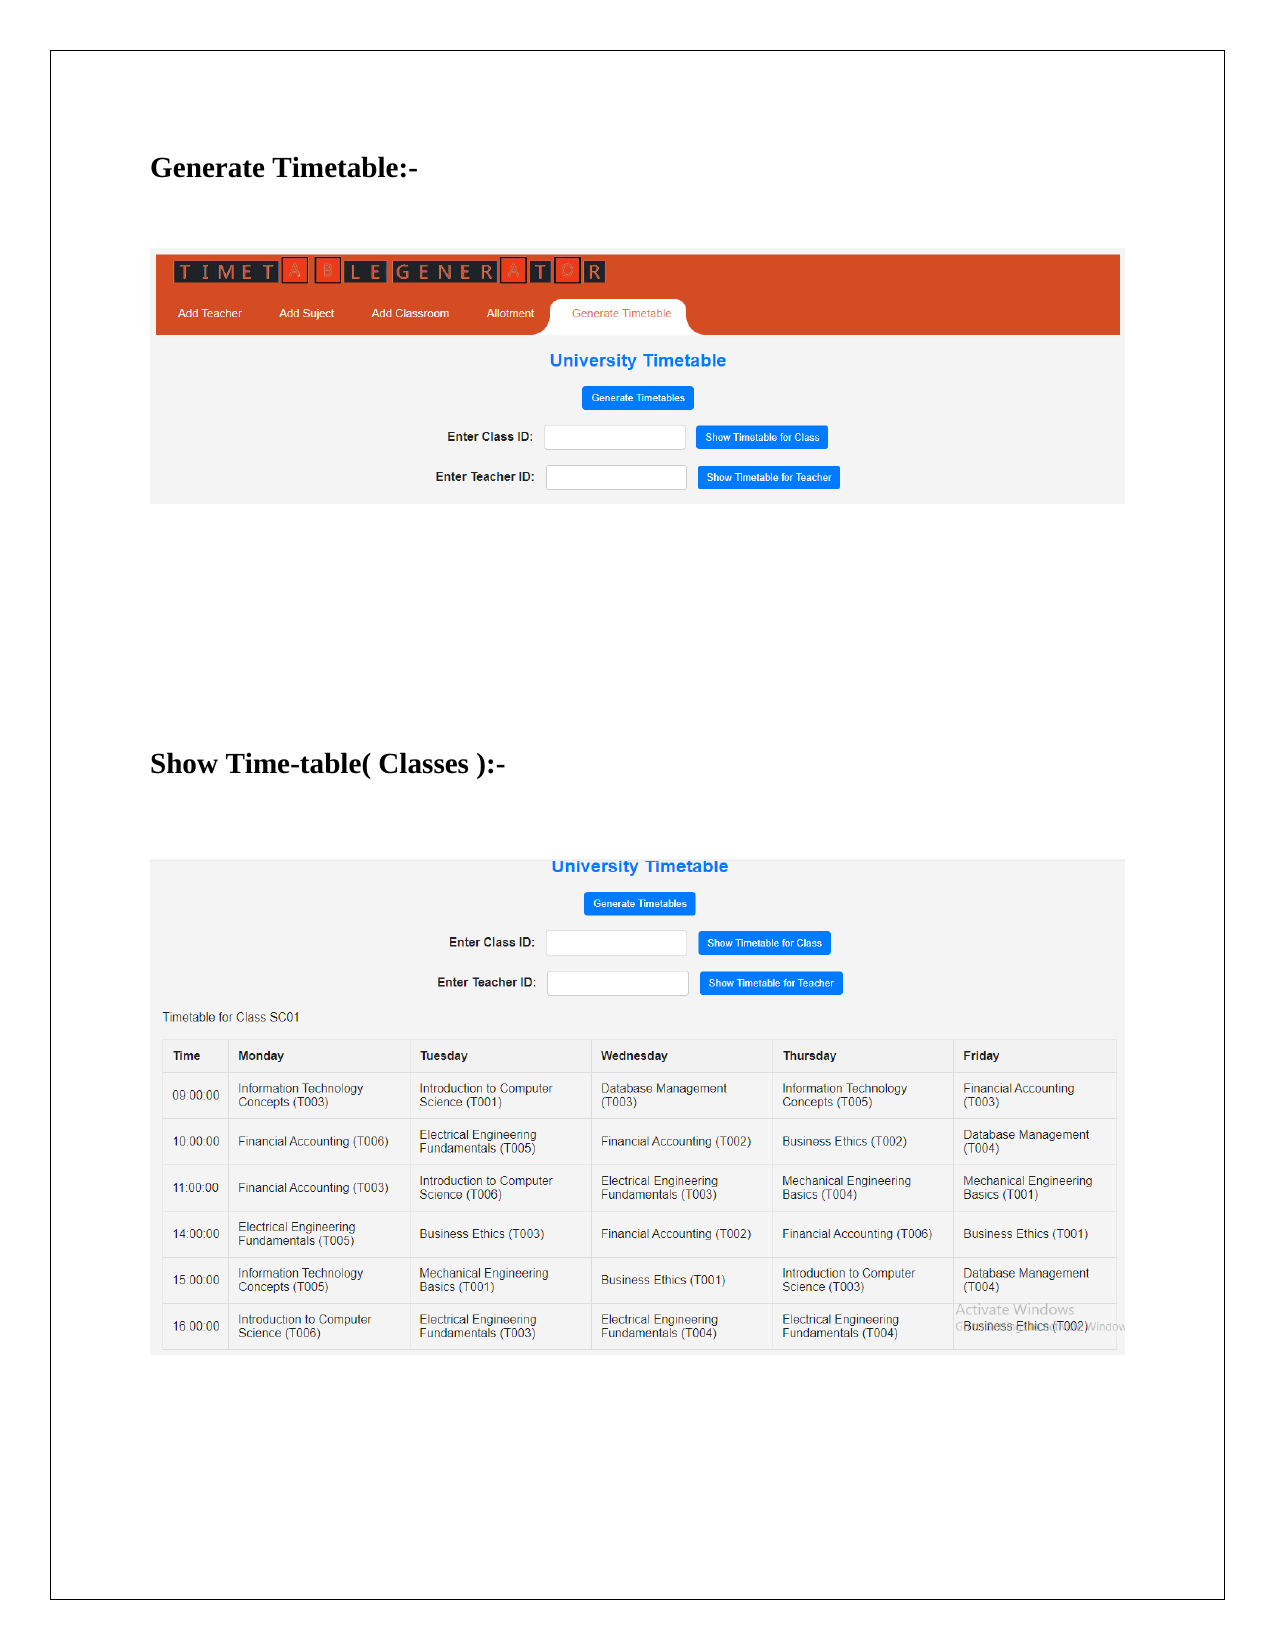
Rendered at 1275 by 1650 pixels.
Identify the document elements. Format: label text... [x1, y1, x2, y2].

text Generate Timetable:- [150, 150, 1125, 183]
picture [150, 248, 1125, 504]
text Show Time-table( Classes ):- [150, 746, 1125, 780]
picture [150, 859, 1125, 1355]
